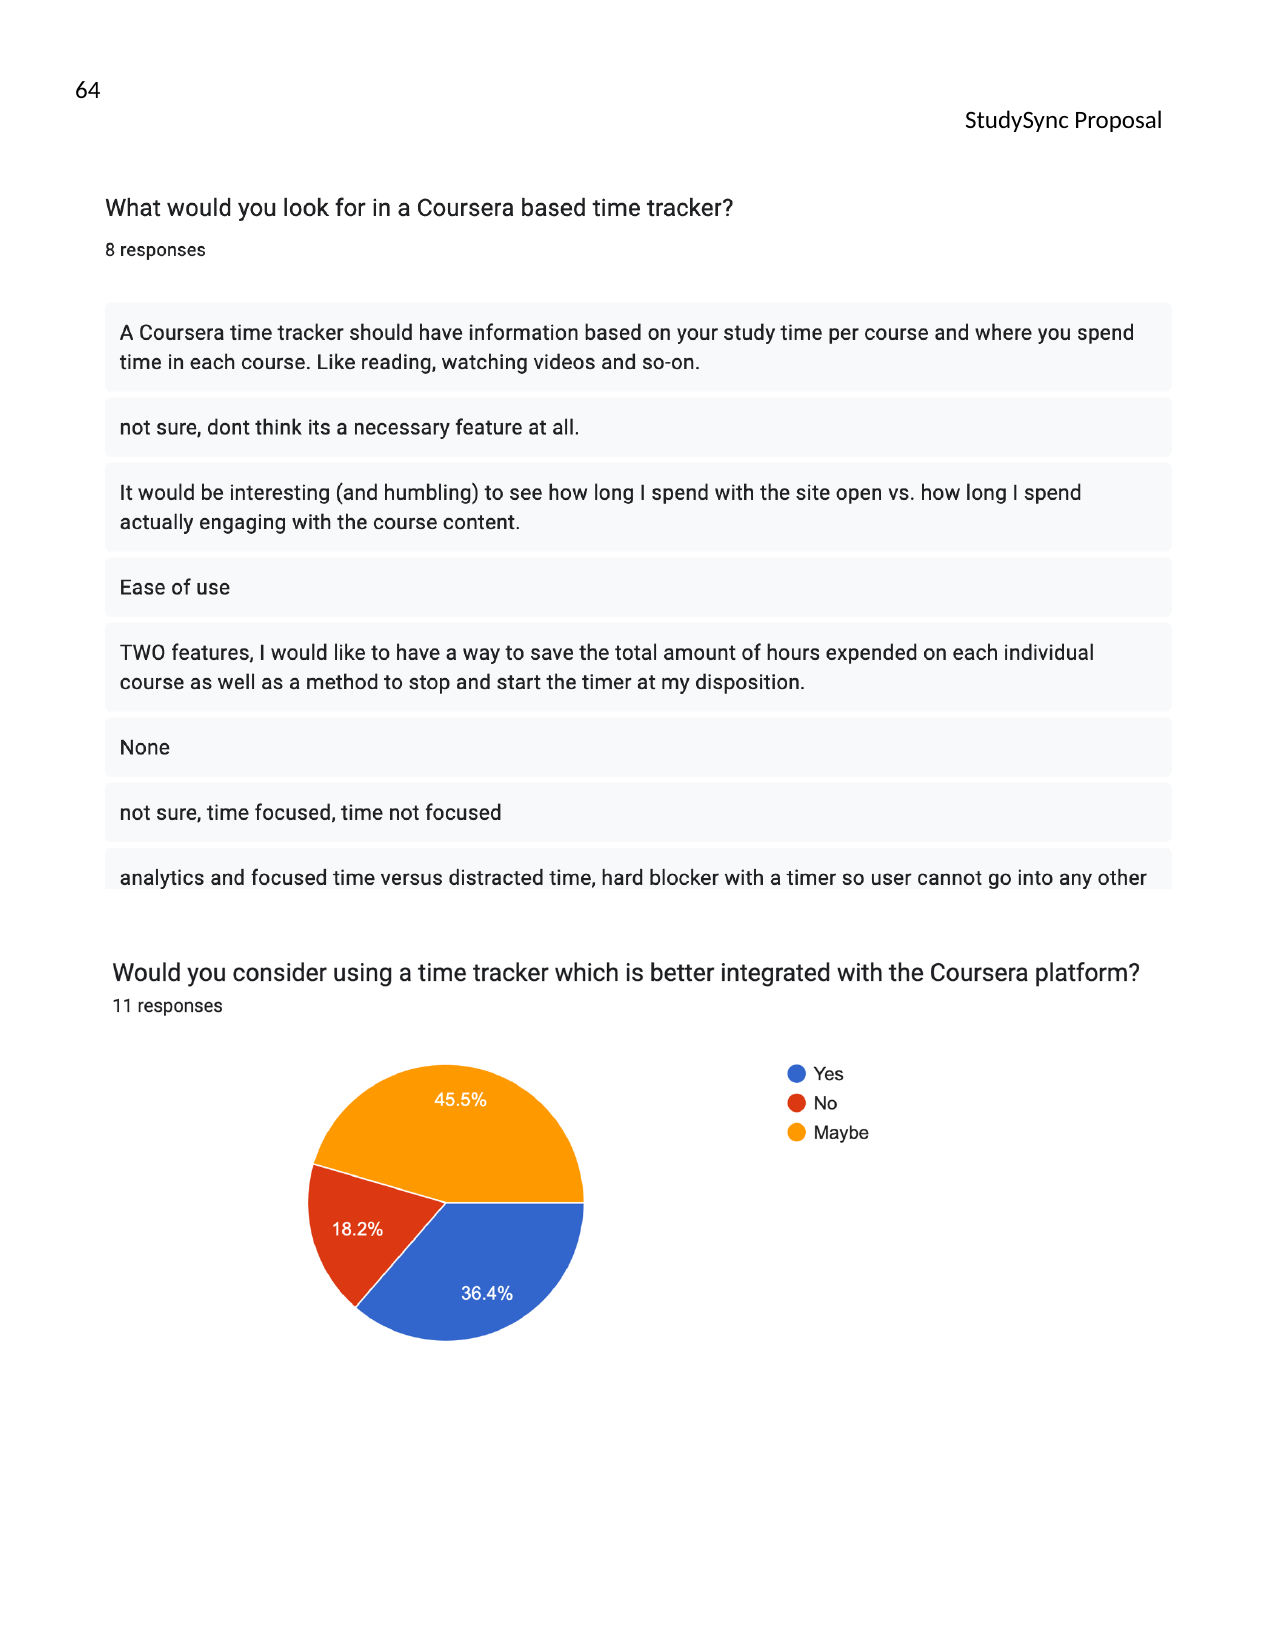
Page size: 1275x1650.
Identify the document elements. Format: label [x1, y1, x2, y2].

picture [75, 163, 1200, 1394]
